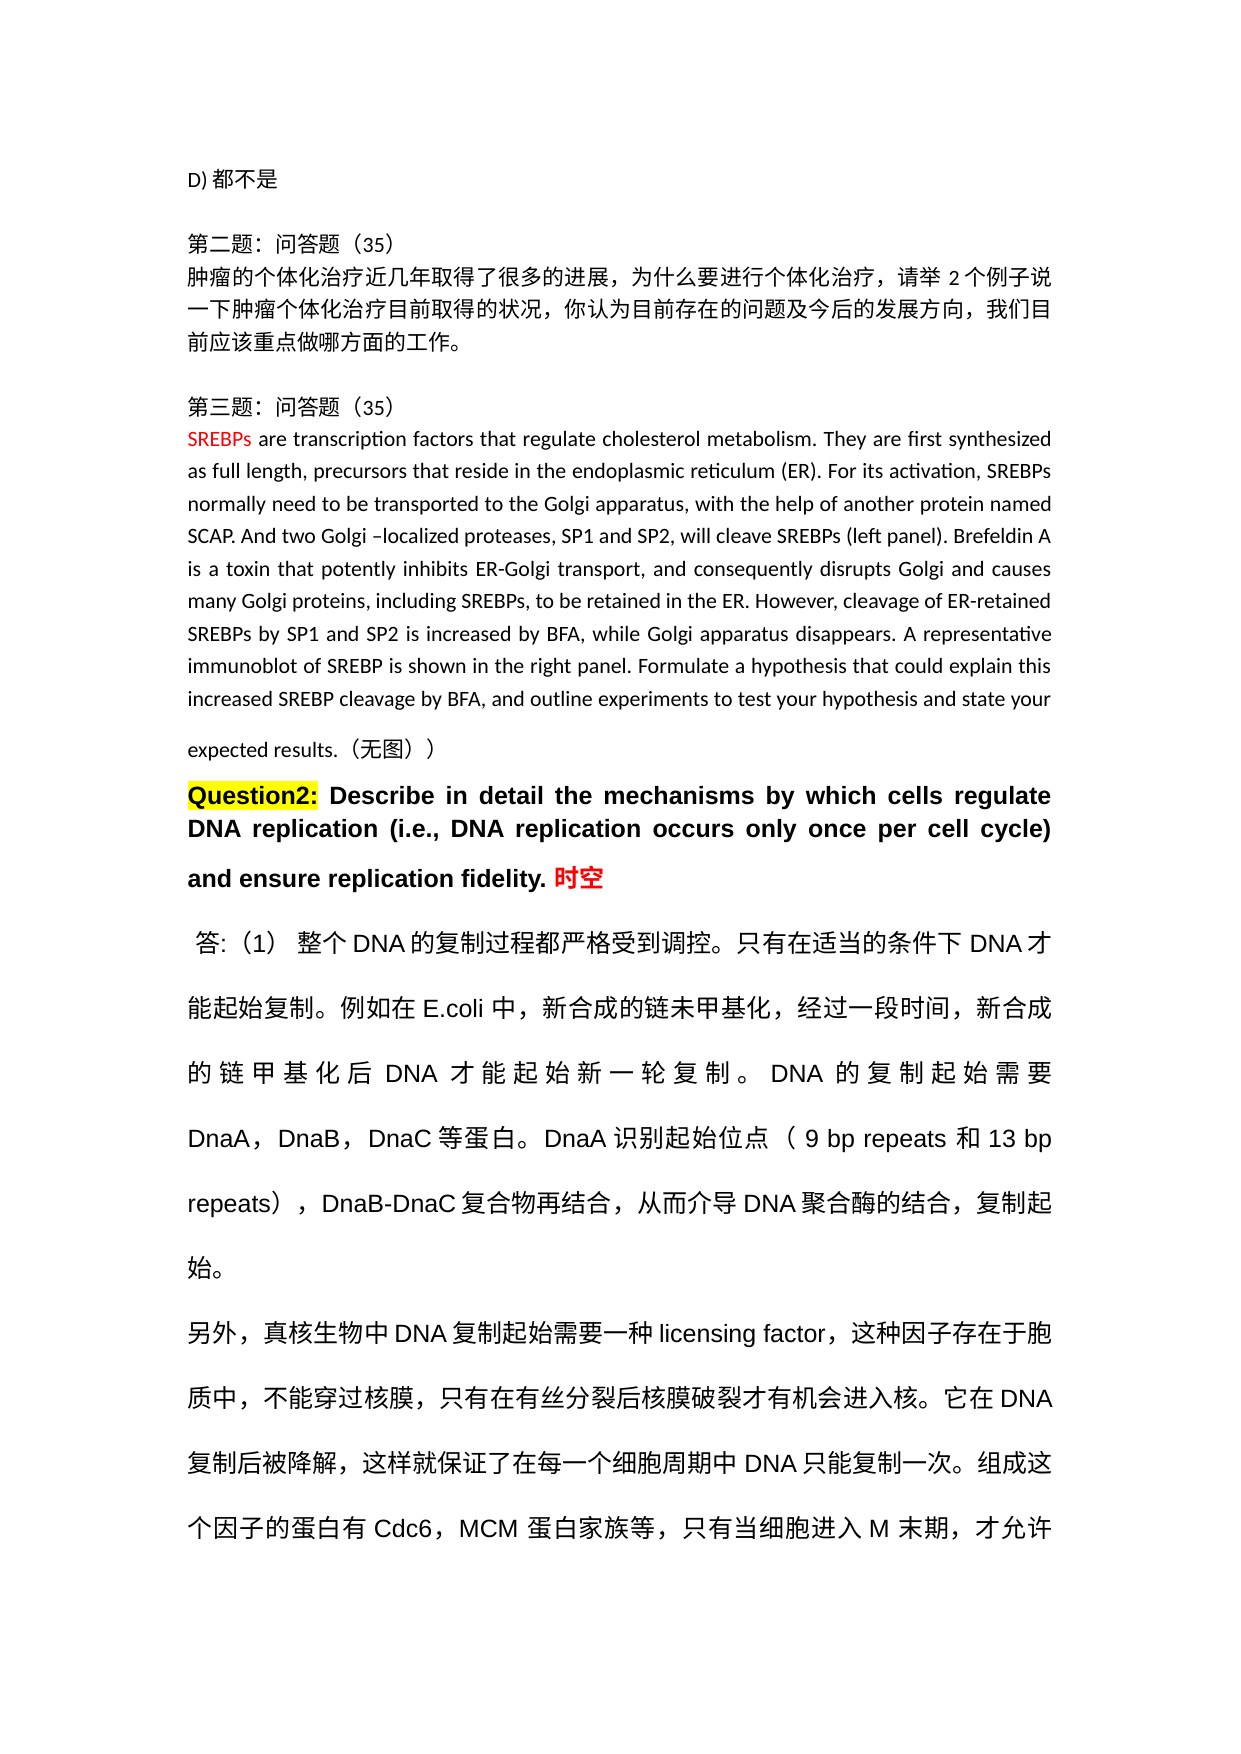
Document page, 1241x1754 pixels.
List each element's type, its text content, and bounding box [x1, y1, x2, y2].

text 第三题：问答题（35） [187, 389, 1053, 422]
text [187, 1299, 1053, 1559]
text D) 都不是 [187, 162, 1053, 194]
text 答:（1） 整个DNA的复制过程都严格受到调控。只有在适当的条件下DNA才能起始复制。例如在E.coli 中，新合成的链未甲基化，经过一段时间，新合成的链甲基化后DNA才能起始新一轮复制。DNA的复制起始需要DnaA，DnaB，DnaC等蛋白。DnaA识别起始位点（ 9 bp repeats 和13 bp repeats），DnaB-DnaC复合物再结合，从而介导DNA聚合酶的结合，复制起始。 [187, 909, 1053, 1299]
text Question2: Describe in detail the mechanisms by which cells regulate DNA replication (i.e., DNA replication occurs only once per cell cycle) and ensure replication fidelity. 时空 [187, 779, 1053, 909]
text SREBPs are transcription factors that regulate cholesterol metabolism. They are first synthesized as full length, precursors that reside in the endoplasmic reticulum (ER). For its activation, SREBPs normally need to be transported to the Golgi apparatus, with the help of another protein named SCAP. And two Golgi –localized proteases, SP1 and SP2, will cleave SREBPs (left panel). Brefeldin A is a toxin that potently inhibits ER-Golgi transport, and consequently disrupts Golgi and causes many Golgi proteins, including SREBPs, to be retained in the ER. However, cleavage of ER-retained SREBPs by SP1 and SP2 is increased by BFA, while Golgi apparatus disappears. A representative immunoblot of SREBP is shown in the right panel. Formulate a hypothesis that could explain this increased SREBP cleavage by BFA, and outline experiments to test your hypothesis and state your expected results.（无图）） [187, 422, 1053, 779]
text 第二题：问答题（35） [187, 227, 1053, 259]
text 肿瘤的个体化治疗近几年取得了很多的进展，为什么要进行个体化治疗，请举2个例子说一下肿瘤个体化治疗目前取得的状况，你认为目前存在的问题及今后的发展方向，我们目前应该重点做哪方面的工作。 [187, 259, 1053, 357]
